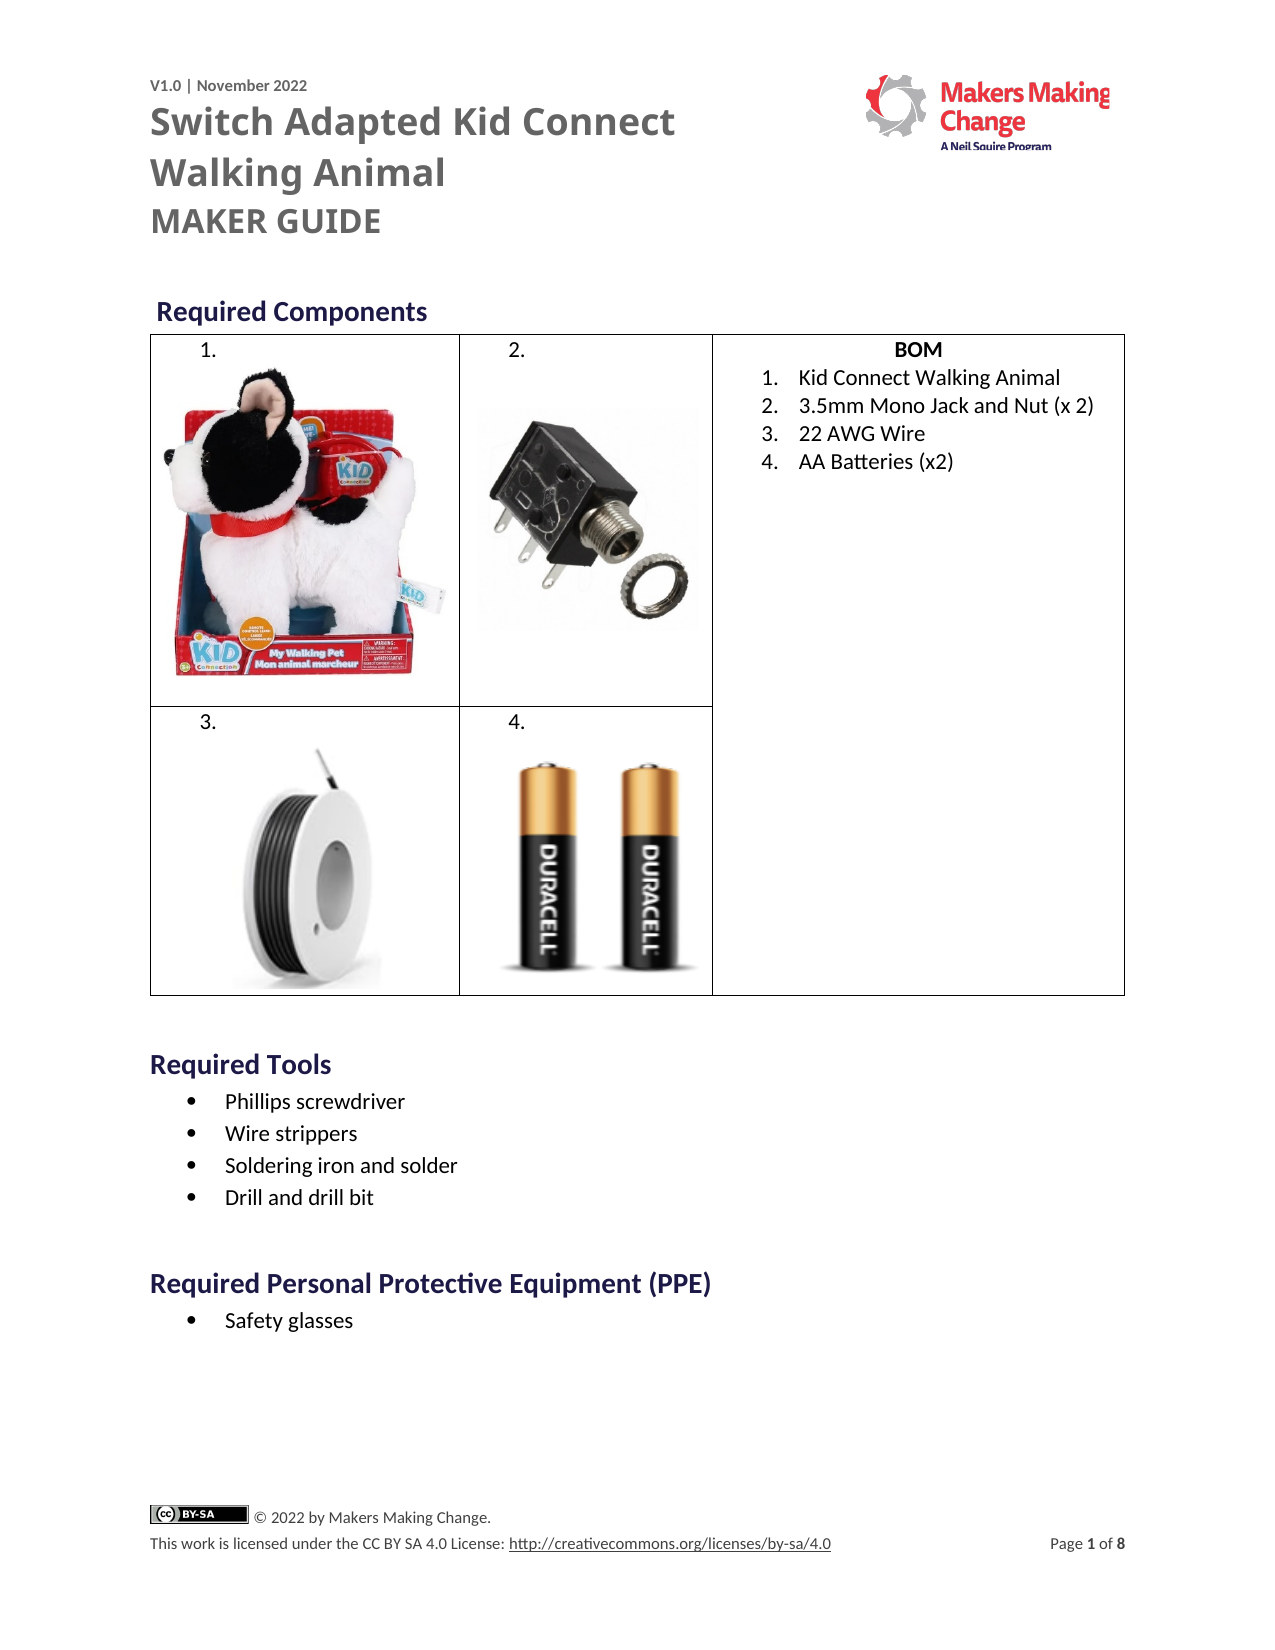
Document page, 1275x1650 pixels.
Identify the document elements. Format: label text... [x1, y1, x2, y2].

subtitle Required Components [150, 293, 1125, 328]
picture [227, 740, 389, 989]
list Phillips screwdriver [187, 1087, 1125, 1115]
list Safety glasses [187, 1307, 1125, 1334]
picture [160, 363, 449, 679]
table_header BOM Kid Connect Walking Animal 3.5mm Mono Jack and Nut (x 2) 22 AWG Wire AA Batteries (x2) [713, 335, 1124, 995]
picture [477, 408, 699, 631]
list Soldering iron and solder [187, 1151, 1125, 1179]
table_cell [460, 707, 712, 995]
subtitle Required Personal Protective Equipment (PPE) [150, 1266, 1125, 1301]
table_header [151, 335, 459, 706]
list Wire strippers [187, 1119, 1125, 1147]
list Drill and drill bit [187, 1183, 1125, 1211]
table_cell [151, 707, 459, 995]
subtitle Required Tools [150, 1046, 1125, 1082]
picture [495, 753, 701, 985]
picture [865, 75, 1110, 151]
table_header [460, 335, 712, 706]
picture [150, 1505, 249, 1524]
